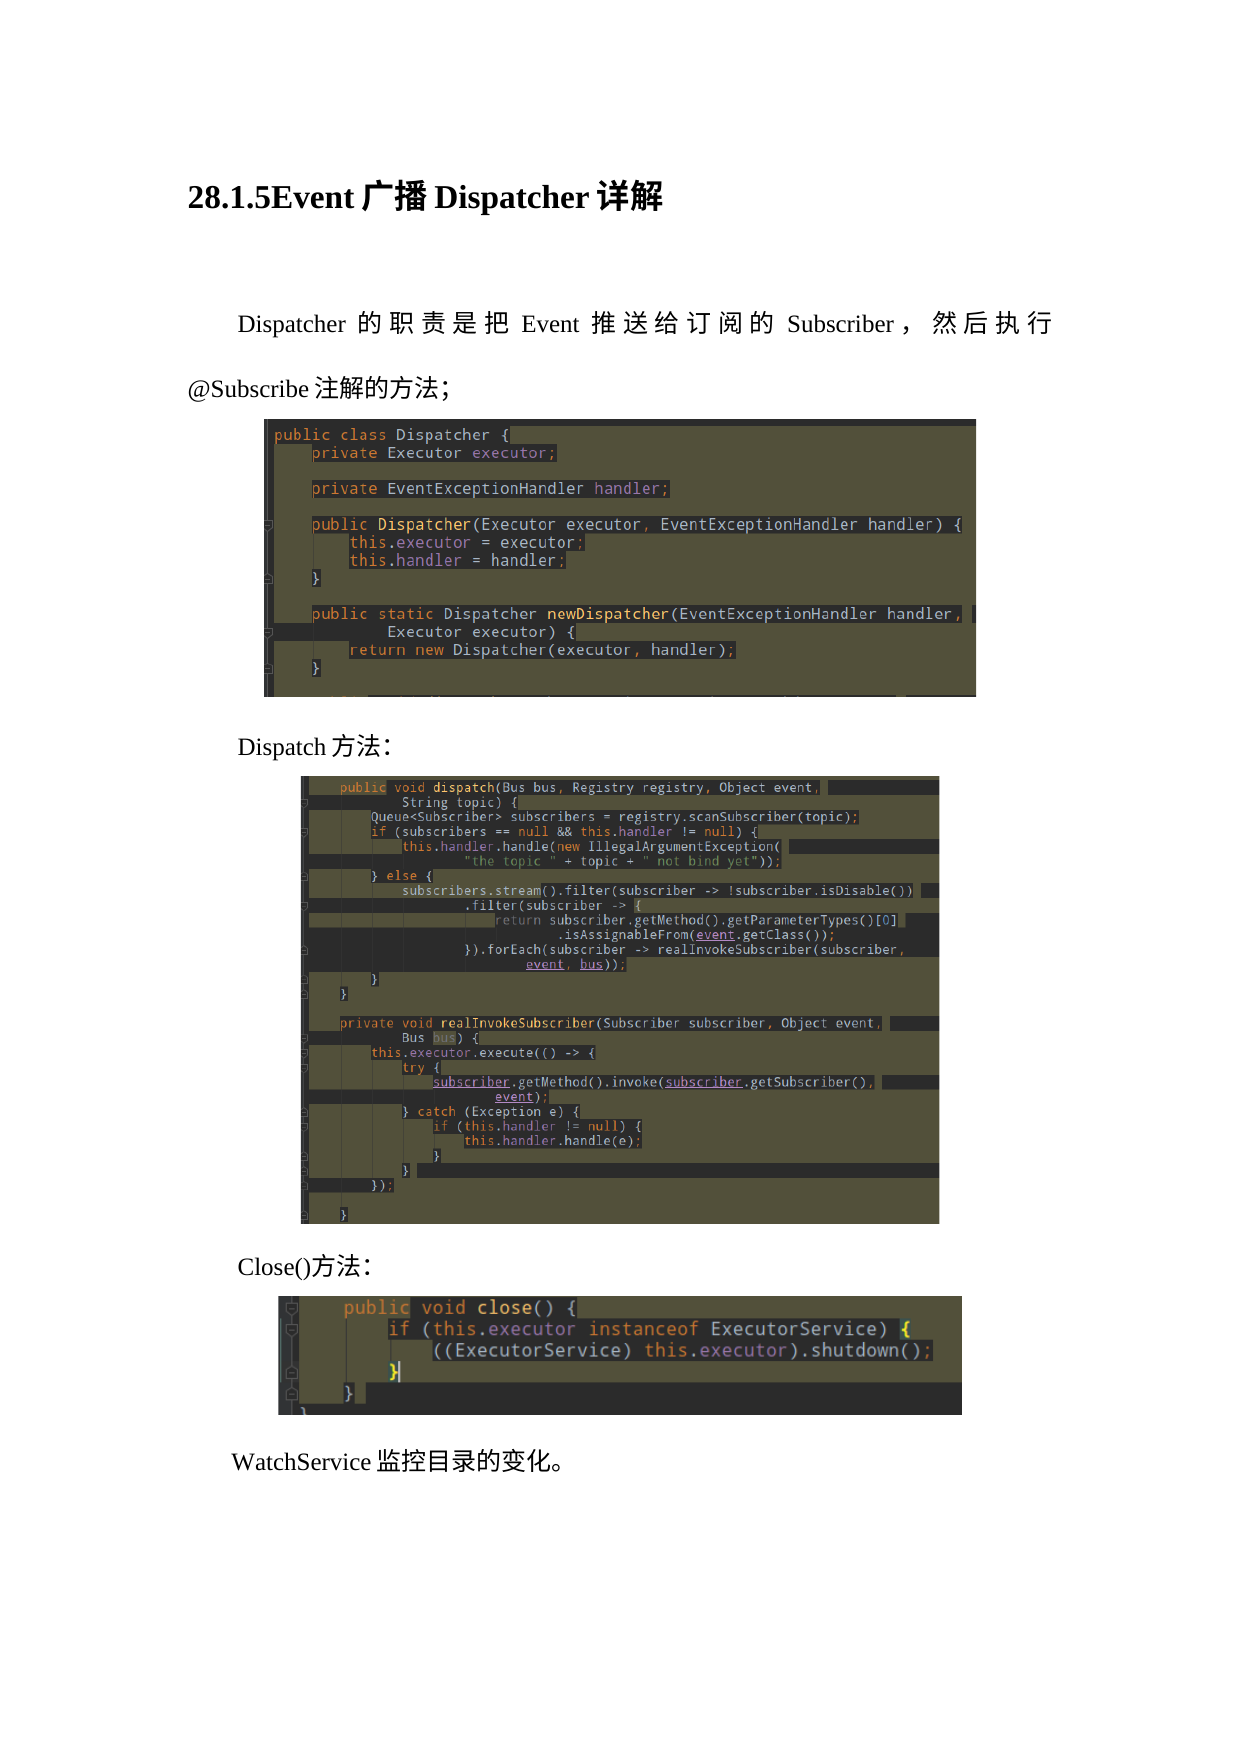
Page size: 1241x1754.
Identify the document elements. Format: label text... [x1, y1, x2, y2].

text WatchService监控目录的变化。 [187, 1427, 1053, 1492]
picture [278, 1296, 962, 1415]
text Dispatcher的职责是把Event推送给订阅的Subscriber，然后执行@Subscribe注解的方法； [187, 289, 1053, 419]
picture [300, 776, 940, 1224]
text Close()方法： [187, 1232, 1053, 1297]
picture [264, 419, 977, 697]
subtitle 28.1.5Event广播Dispatcher详解 [187, 162, 1053, 227]
text Dispatch方法： [187, 712, 1053, 777]
